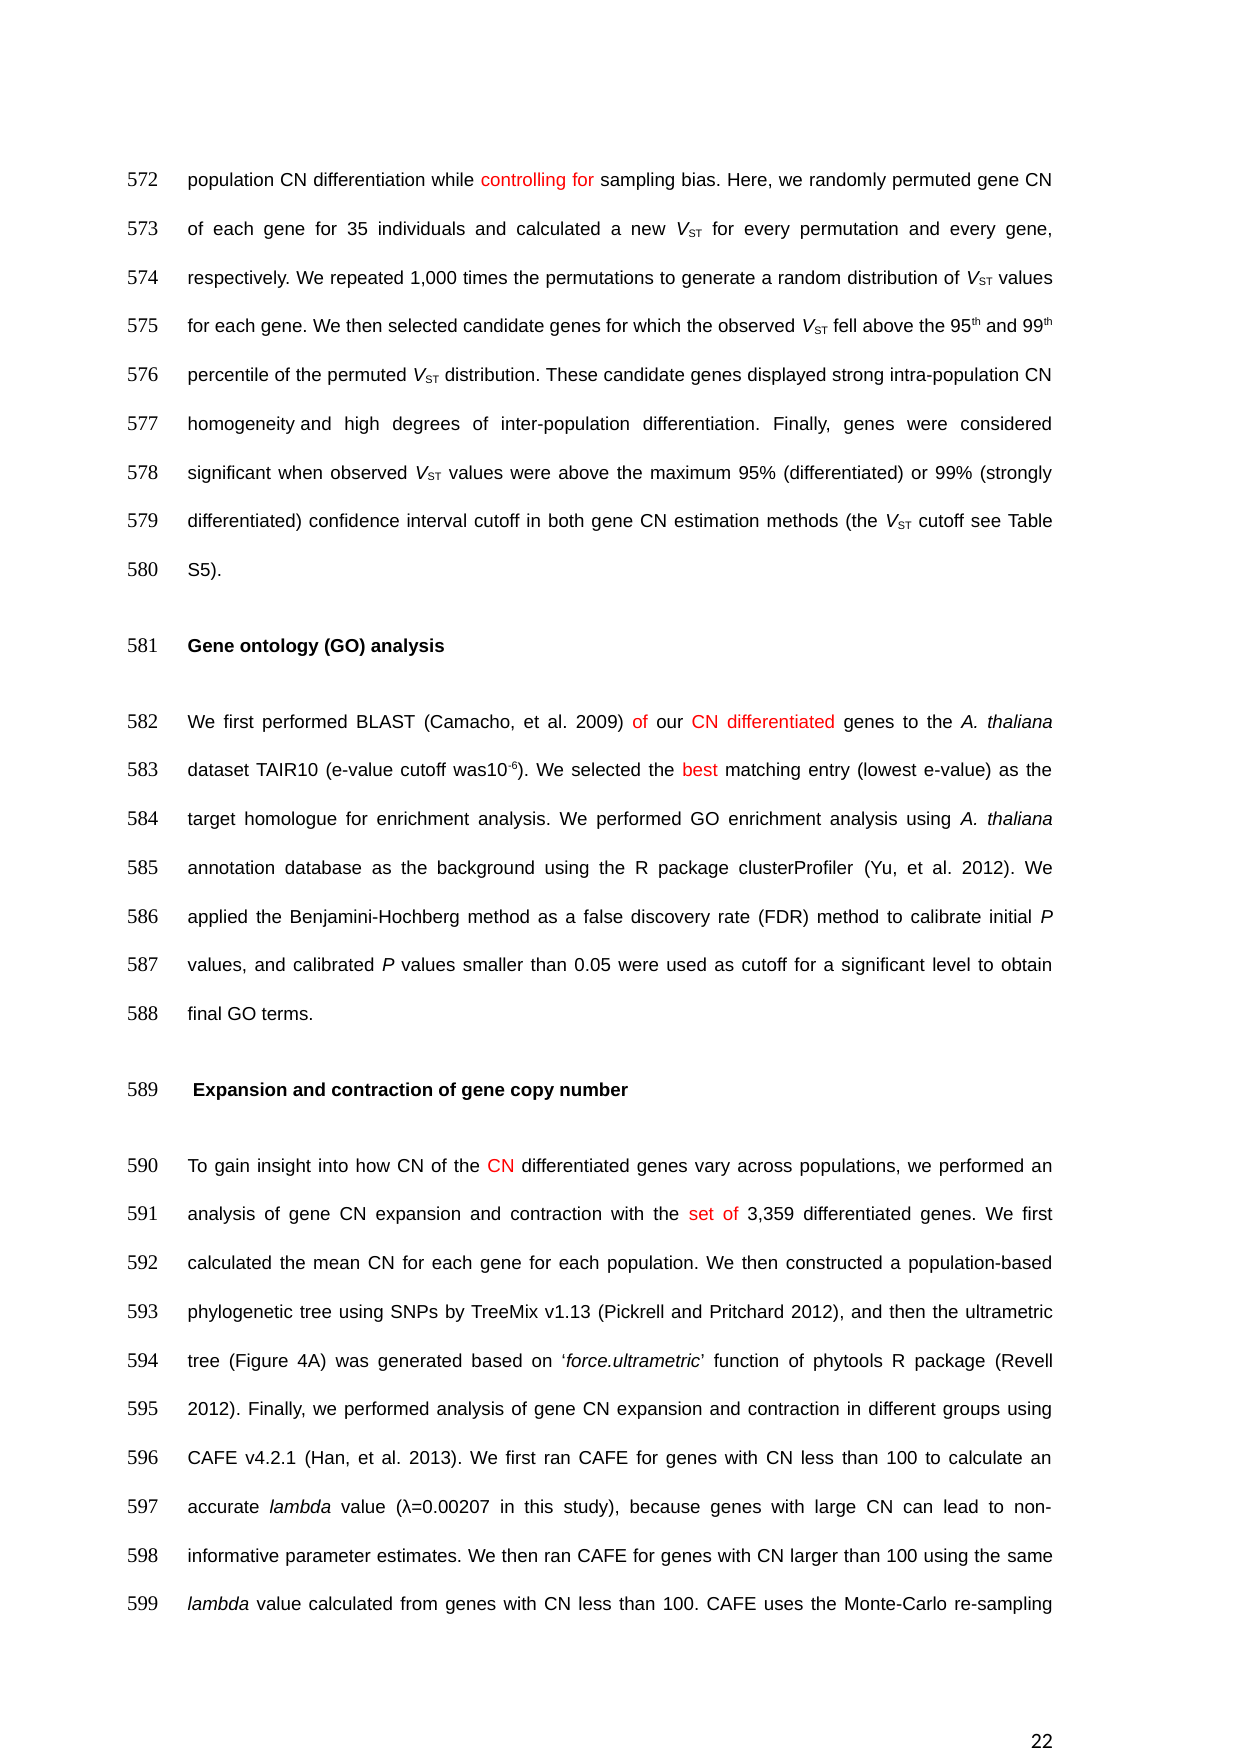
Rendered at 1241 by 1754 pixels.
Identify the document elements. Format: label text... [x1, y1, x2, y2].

text We first performed BLAST (Camacho, et al. 2009) of our CN differentiated genes to the A. thaliana dataset TAIR10 (e-value cutoff was10-6). We selected the best matching entry (lowest e-value) as the target homologue for enrichment analysis. We performed GO enrichment analysis using A. thaliana annotation database as the background using the R package clusterProfiler (Yu, et al. 2012). We applied the Benjamini-Hochberg method as a false discovery rate (FDR) method to calibrate initial P values, and calibrated P values smaller than 0.05 were used as cutoff for a significant level to obtain final GO terms. [187, 705, 1053, 1030]
text Expansion and contraction of gene copy number [187, 1073, 1053, 1106]
text Gene ontology (GO) analysis [187, 629, 1053, 662]
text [187, 164, 1053, 586]
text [187, 1149, 1053, 1620]
